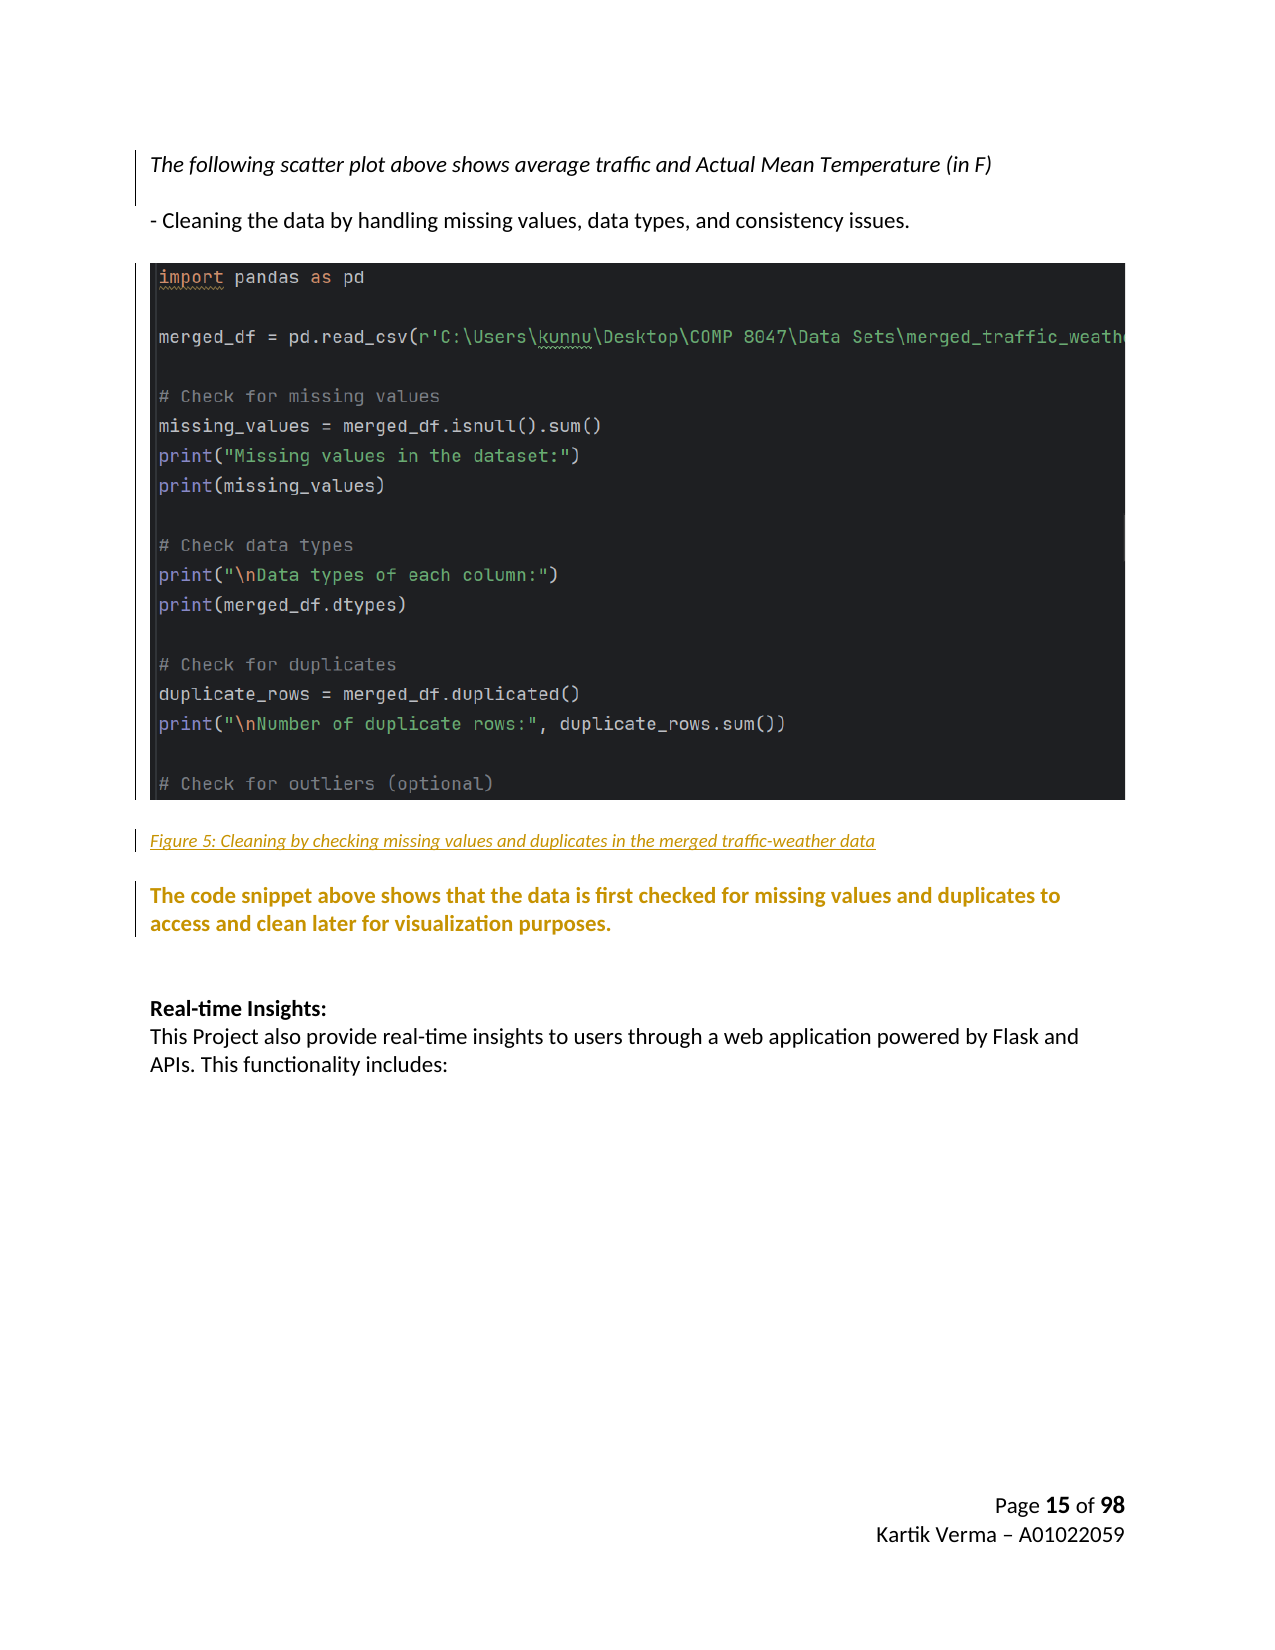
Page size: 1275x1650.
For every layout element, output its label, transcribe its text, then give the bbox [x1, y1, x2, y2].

text This Project also provide real-time insights to users through a web application powered by Flask and APIs. This functionality includes: [150, 1022, 1125, 1078]
text - Cleaning the data by handling missing values, data types, and consistency issues. [150, 206, 1125, 234]
text The following scatter plot above shows average traffic and Actual Mean Temperature (in F) [150, 150, 1125, 178]
picture [150, 263, 1125, 800]
text Real-time Insights: [150, 994, 1125, 1022]
text The code snippet above shows that the data is first checked for missing values and duplicates to access and clean later for visualization purposes. [150, 881, 1125, 937]
